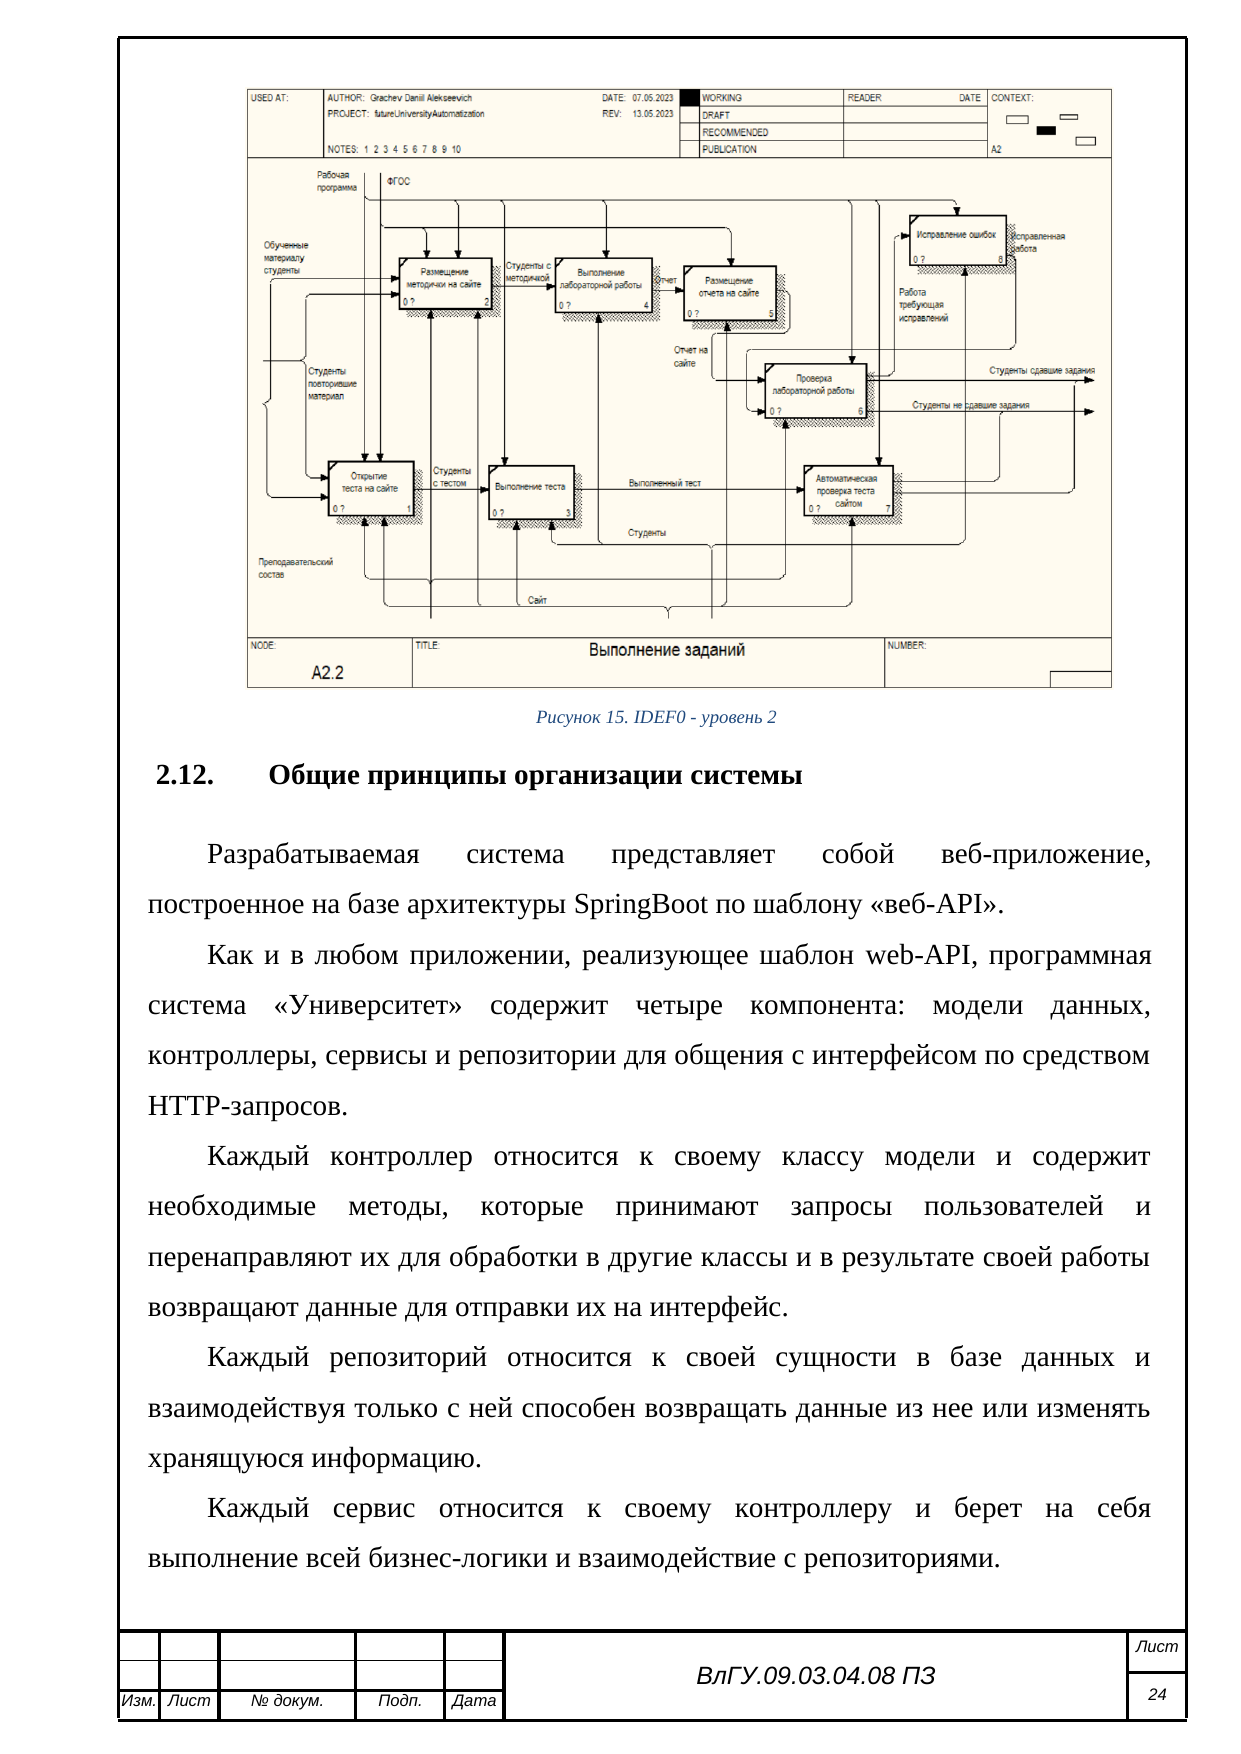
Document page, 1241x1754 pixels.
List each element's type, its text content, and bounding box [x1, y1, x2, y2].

list Разрабатываемая система представляет собой веб-приложение, построенное на базе архитектуры SpringBoot по шаблону «веб-API». [148, 836, 1152, 920]
list Каждый репозиторий относится к своей сущности в базе данных и взаимодействуя только с ней способен возвращать данные из нее или изменять хранящуюся информацию. [148, 1339, 1152, 1473]
list Каждый контроллер относится к своему классу модели и содержит необходимые методы, которые принимают запросы пользователей и перенаправляют их для обработки в другие классы и в результате своей работы возвращают данные для отправки их на интерфейс. [148, 1138, 1152, 1323]
text Рисунок 15. IDEF0 - уровень 2 [118, 706, 1194, 728]
list Каждый сервис относится к своему контроллеру и берет на себя выполнение всей бизнес-логики и взаимодействие с репозиториями. [148, 1490, 1152, 1574]
picture [245, 87, 1114, 690]
text Общие принципы организации системы [156, 757, 1152, 790]
list Как и в любом приложении, реализующее шаблон web-API, программная система «Университет» содержит четыре компонента: модели данных, контроллеры, сервисы и репозитории для общения с интерфейсом по средством HTTP-запросов. [148, 937, 1152, 1121]
